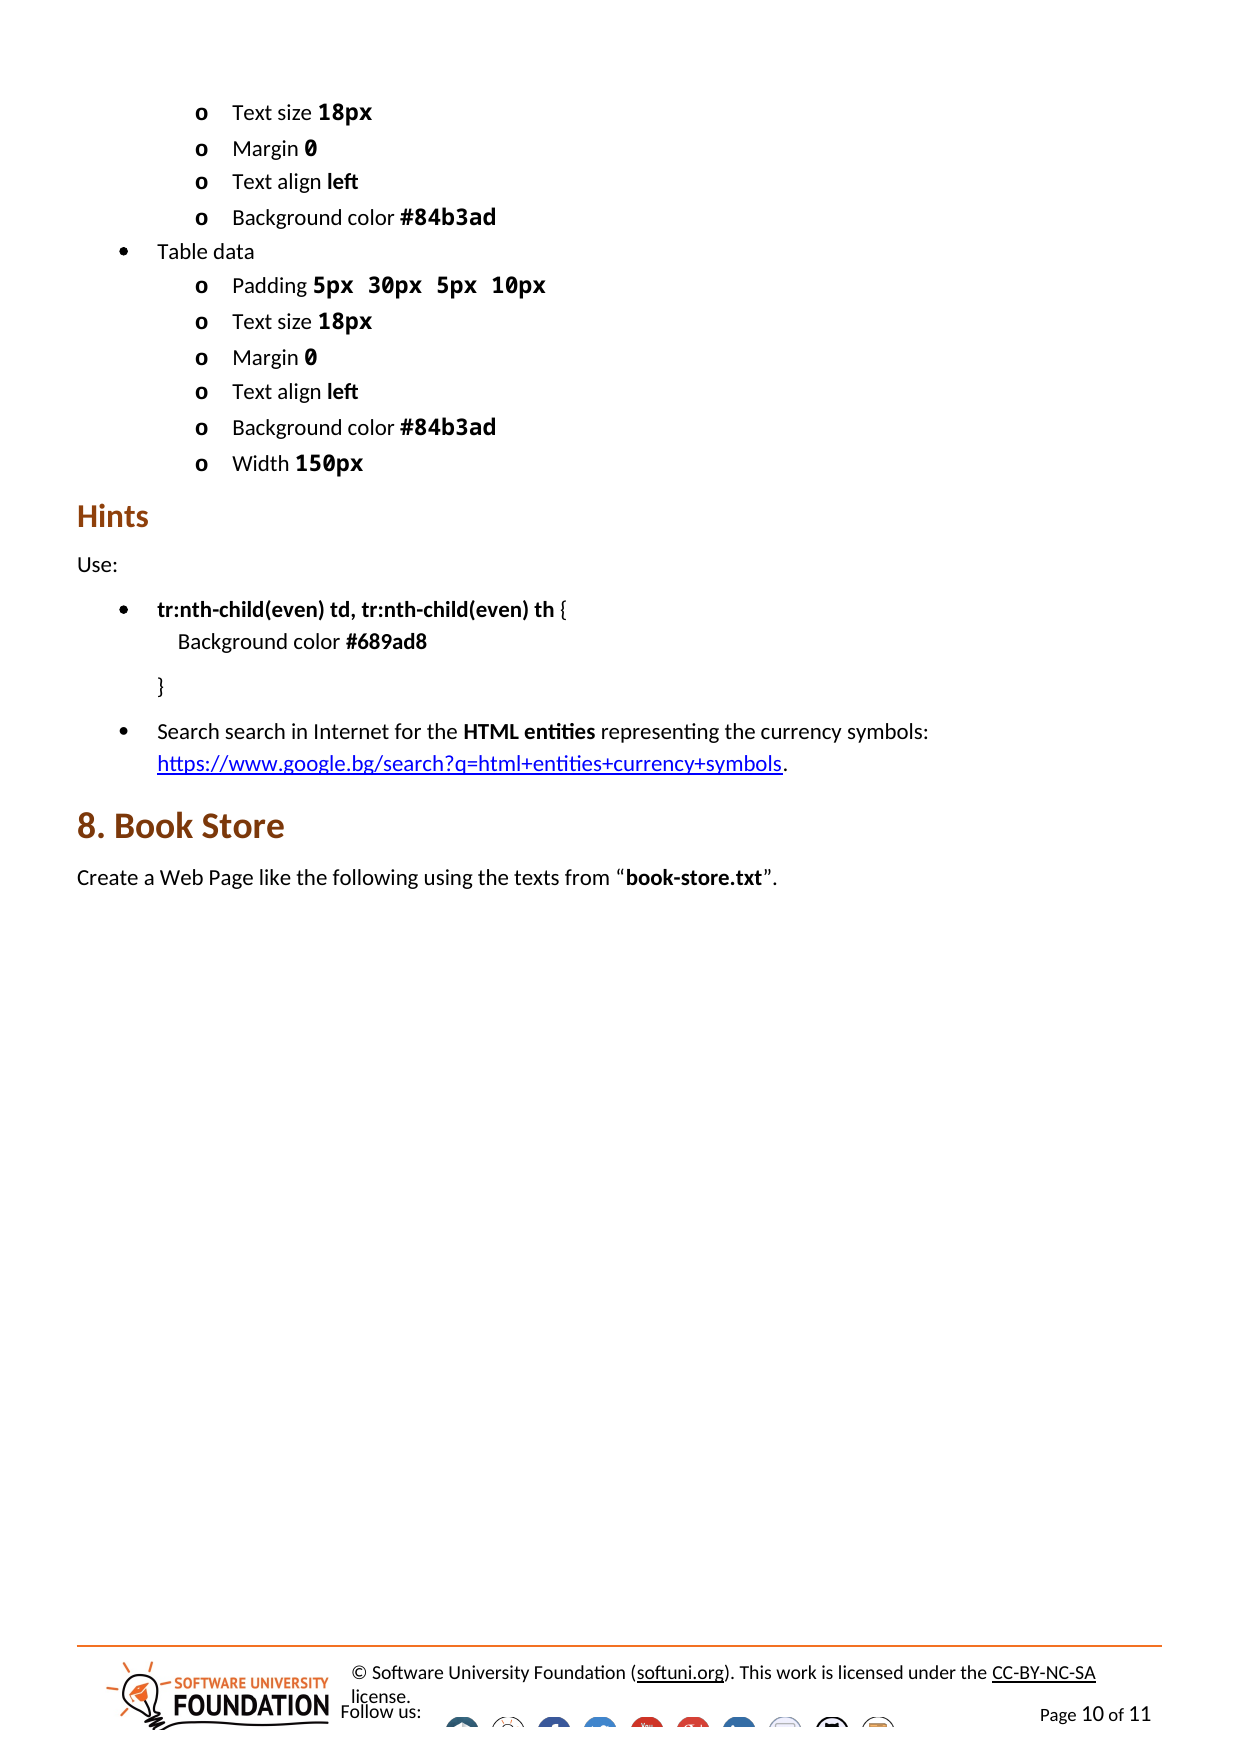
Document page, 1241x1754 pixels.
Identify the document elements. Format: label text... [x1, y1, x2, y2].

list Text align left [194, 167, 1163, 197]
picture [491, 1717, 525, 1727]
picture [815, 1717, 848, 1727]
subtitle Hints [77, 496, 1163, 536]
picture [537, 1717, 571, 1727]
list Margin 0 [194, 131, 1163, 163]
text Create a Web Page like the following using the texts from “book-store.txt”. [77, 863, 1163, 891]
picture [583, 1717, 617, 1727]
list Text align left [194, 377, 1163, 407]
picture [105, 1661, 329, 1730]
list Search search in Internet for the HTML entities representing the currency symbols: https://www.google.bg/search?q=html+entities+currency+symbols. [119, 717, 1163, 777]
list Background color #84b3ad [194, 201, 1163, 232]
subtitle Book Store [77, 802, 1163, 848]
picture [630, 1717, 663, 1727]
list Text size 18px [194, 305, 1163, 337]
list Table data [119, 237, 1163, 265]
list Width 150px [194, 447, 1163, 478]
picture [768, 1717, 802, 1727]
text Use: [77, 551, 1163, 579]
picture [722, 1717, 756, 1727]
picture [861, 1717, 895, 1727]
text } [106, 672, 1163, 700]
list Background color #84b3ad [194, 411, 1163, 442]
list Padding 5px 30px 5px 10px [194, 269, 1163, 301]
picture [676, 1717, 710, 1727]
list Margin 0 [194, 341, 1163, 373]
picture [445, 1717, 478, 1727]
list tr:nth-child(even) td, tr:nth-child(even) th { Background color #689ad8 [119, 595, 1163, 656]
list Text size 18px [194, 95, 1163, 127]
